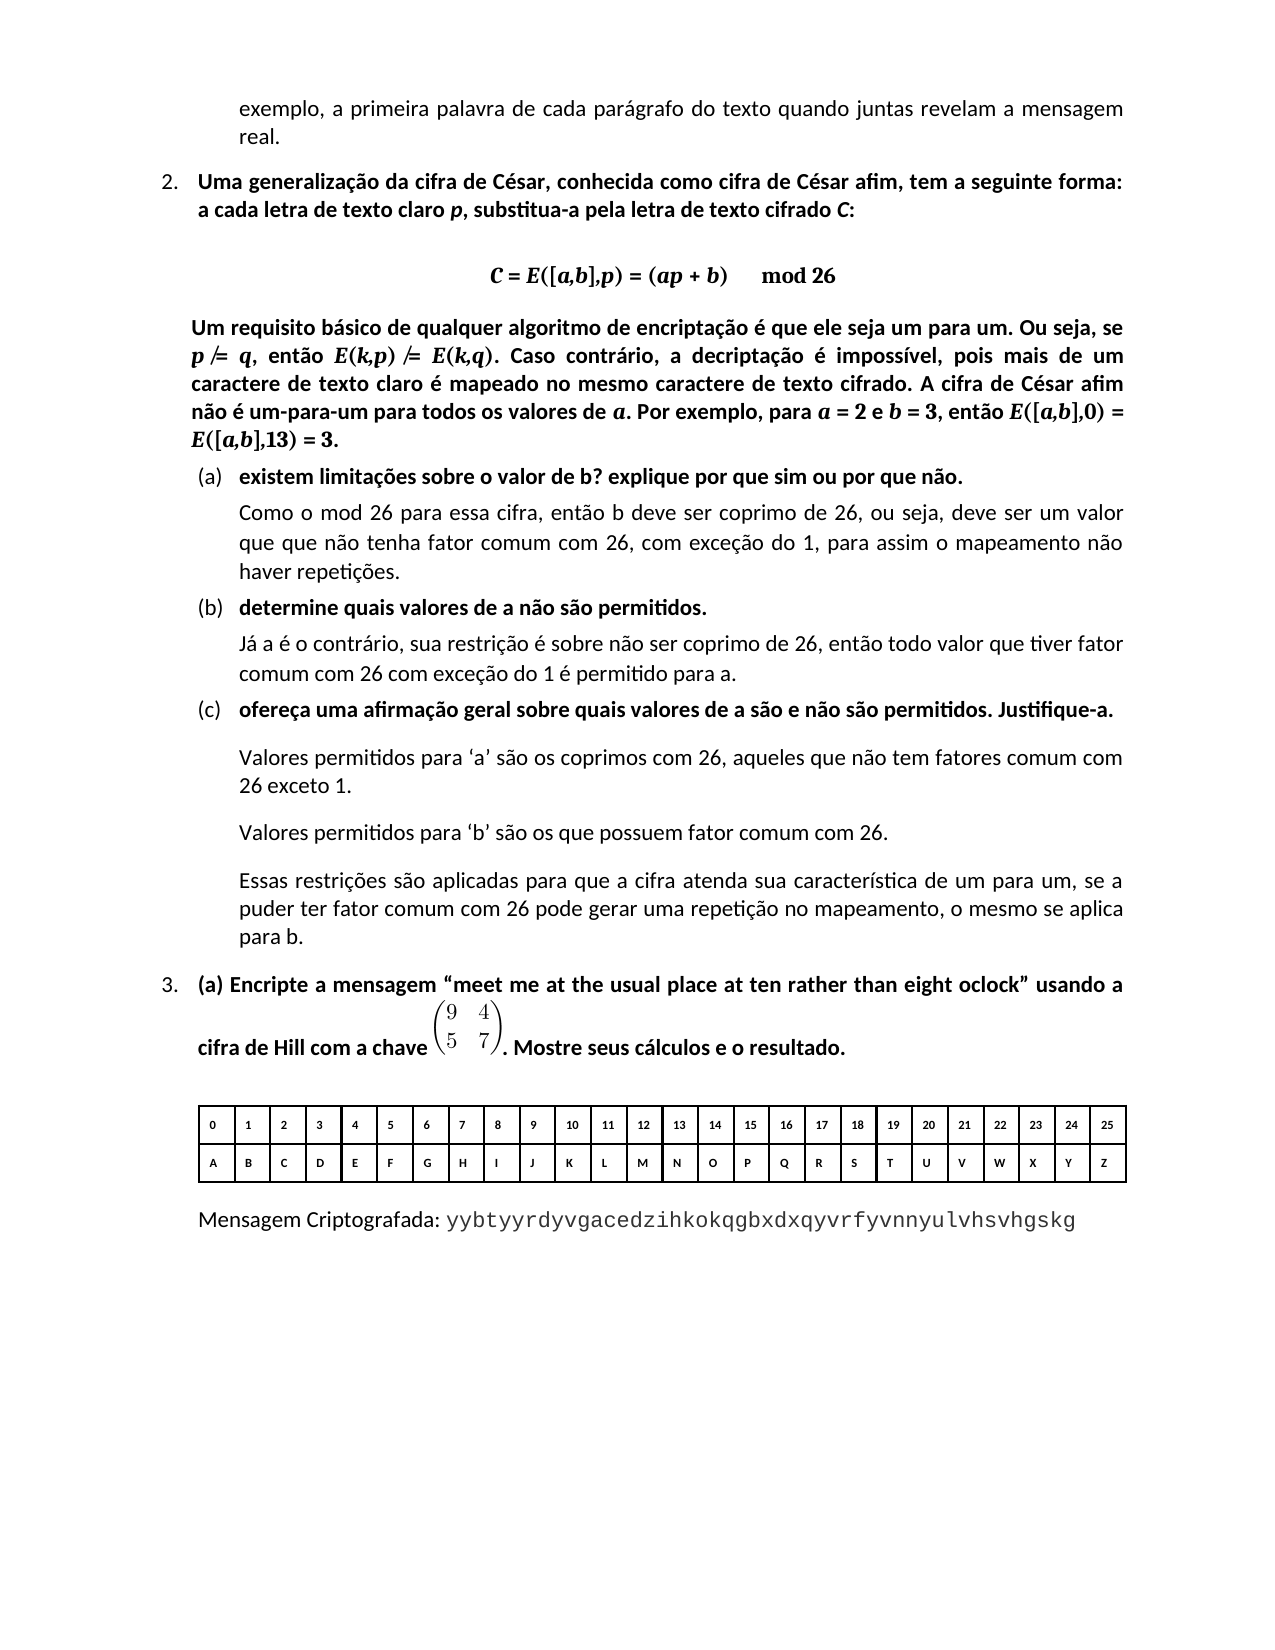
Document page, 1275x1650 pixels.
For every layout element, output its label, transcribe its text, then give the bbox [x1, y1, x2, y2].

list determine quais valores de a não são permitidos. [197, 593, 1125, 621]
list (a) Encripte a mensagem “meet me at the usual place at ten rather than eight oclock” usando a cifra de Hill com a chave . Mostre seus cálculos e o resultado. [161, 970, 1125, 1061]
table_cell Q [770, 1145, 804, 1181]
table_header 9 [521, 1107, 554, 1143]
table_cell F [378, 1145, 412, 1181]
table_header 5 [378, 1107, 412, 1143]
table_header 17 [806, 1107, 840, 1143]
table_header 13 [664, 1107, 697, 1143]
table_cell J [521, 1145, 554, 1181]
table_header 16 [770, 1107, 804, 1143]
list Uma generalização da cifra de César, conhecida como cifra de César afim, tem a seguinte forma: a cada letra de texto claro p, substitua-a pela letra de texto cifrado C: [161, 167, 1125, 223]
text C = E([a,b],p) = (ap + b) mod 26 [150, 262, 1125, 289]
table_header 4 [343, 1107, 376, 1143]
table_header 3 [307, 1107, 340, 1143]
table_header 7 [450, 1107, 483, 1143]
table_header 18 [842, 1107, 875, 1143]
table_cell T [878, 1145, 911, 1181]
list existem limitações sobre o valor de b? explique por que sim ou por que não. [197, 462, 1125, 490]
table_cell X [1020, 1145, 1054, 1181]
table_header 23 [1020, 1107, 1054, 1143]
table_cell I [485, 1145, 519, 1181]
table_header 19 [878, 1107, 911, 1143]
table_header 25 [1091, 1107, 1125, 1143]
table_cell P [735, 1145, 768, 1181]
table_cell M [628, 1145, 661, 1181]
table_header 8 [485, 1107, 519, 1143]
table_header 12 [628, 1107, 661, 1143]
table_cell S [842, 1145, 875, 1181]
text Já a é o contrário, sua restrição é sobre não ser coprimo de 26, então todo valor que tiver fator comum com 26 com exceção do 1 é permitido para a. [239, 629, 1125, 687]
table_header 11 [592, 1107, 626, 1143]
table_header 14 [699, 1107, 733, 1143]
table_header 15 [735, 1107, 768, 1143]
table_cell D [307, 1145, 340, 1181]
text Valores permitidos para ‘a’ são os coprimos com 26, aqueles que não tem fatores comum com 26 exceto 1. [239, 743, 1125, 799]
table_header 6 [414, 1107, 448, 1143]
text Mensagem Criptografada: yybtyyrdyvgacedzihkokqgbxdxqyvrfyvnnyulvhsvhgskg [198, 1205, 1125, 1234]
table_header 21 [949, 1107, 983, 1143]
table_cell A [200, 1145, 234, 1181]
table_cell C [271, 1145, 305, 1181]
table_header 10 [556, 1107, 590, 1143]
table_cell N [664, 1145, 697, 1181]
table_cell W [985, 1145, 1018, 1181]
table_cell O [699, 1145, 733, 1181]
table_cell Z [1091, 1145, 1125, 1181]
table_header 24 [1056, 1107, 1089, 1143]
table_cell K [556, 1145, 590, 1181]
picture [433, 1000, 502, 1055]
table_cell H [450, 1145, 483, 1181]
text Como o mod 26 para essa cifra, então b deve ser coprimo de 26, ou seja, deve ser um valor que que não tenha fator comum com 26, com exceção do 1, para assim o mapeamento não haver repetições. [239, 498, 1125, 585]
table_cell E [343, 1145, 376, 1181]
table_cell G [414, 1145, 448, 1181]
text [239, 94, 1125, 150]
table_header 20 [913, 1107, 947, 1143]
text Essas restrições são aplicadas para que a cifra atenda sua característica de um para um, se a puder ter fator comum com 26 pode gerar uma repetição no mapeamento, o mesmo se aplica para b. [239, 866, 1125, 950]
table_cell Y [1056, 1145, 1089, 1181]
table_cell L [592, 1145, 626, 1181]
table_header 0 [200, 1107, 234, 1143]
list ofereça uma afirmação geral sobre quais valores de a são e não são permitidos. Justifique-a. [197, 695, 1125, 723]
text Valores permitidos para ‘b’ são os que possuem fator comum com 26. [239, 818, 1125, 847]
table_cell U [913, 1145, 947, 1181]
table_cell B [236, 1145, 269, 1181]
table_header 1 [236, 1107, 269, 1143]
table_cell R [806, 1145, 840, 1181]
table_header 22 [985, 1107, 1018, 1143]
table_cell V [949, 1145, 983, 1181]
table_header 2 [271, 1107, 305, 1143]
text Um requisito básico de qualquer algoritmo de encriptação é que ele seja um para um. Ou seja, se p ̸= q, então E(k,p) ̸= E(k,q). Caso contrário, a decriptação é impossível, pois mais de um caractere de texto claro é mapeado no mesmo caractere de texto cifrado. A cifra de César afim não é um-para-um para todos os valores de a. Por exemplo, para a = 2 e b = 3, então E([a,b],0) = E([a,b],13) = 3. [191, 313, 1125, 453]
